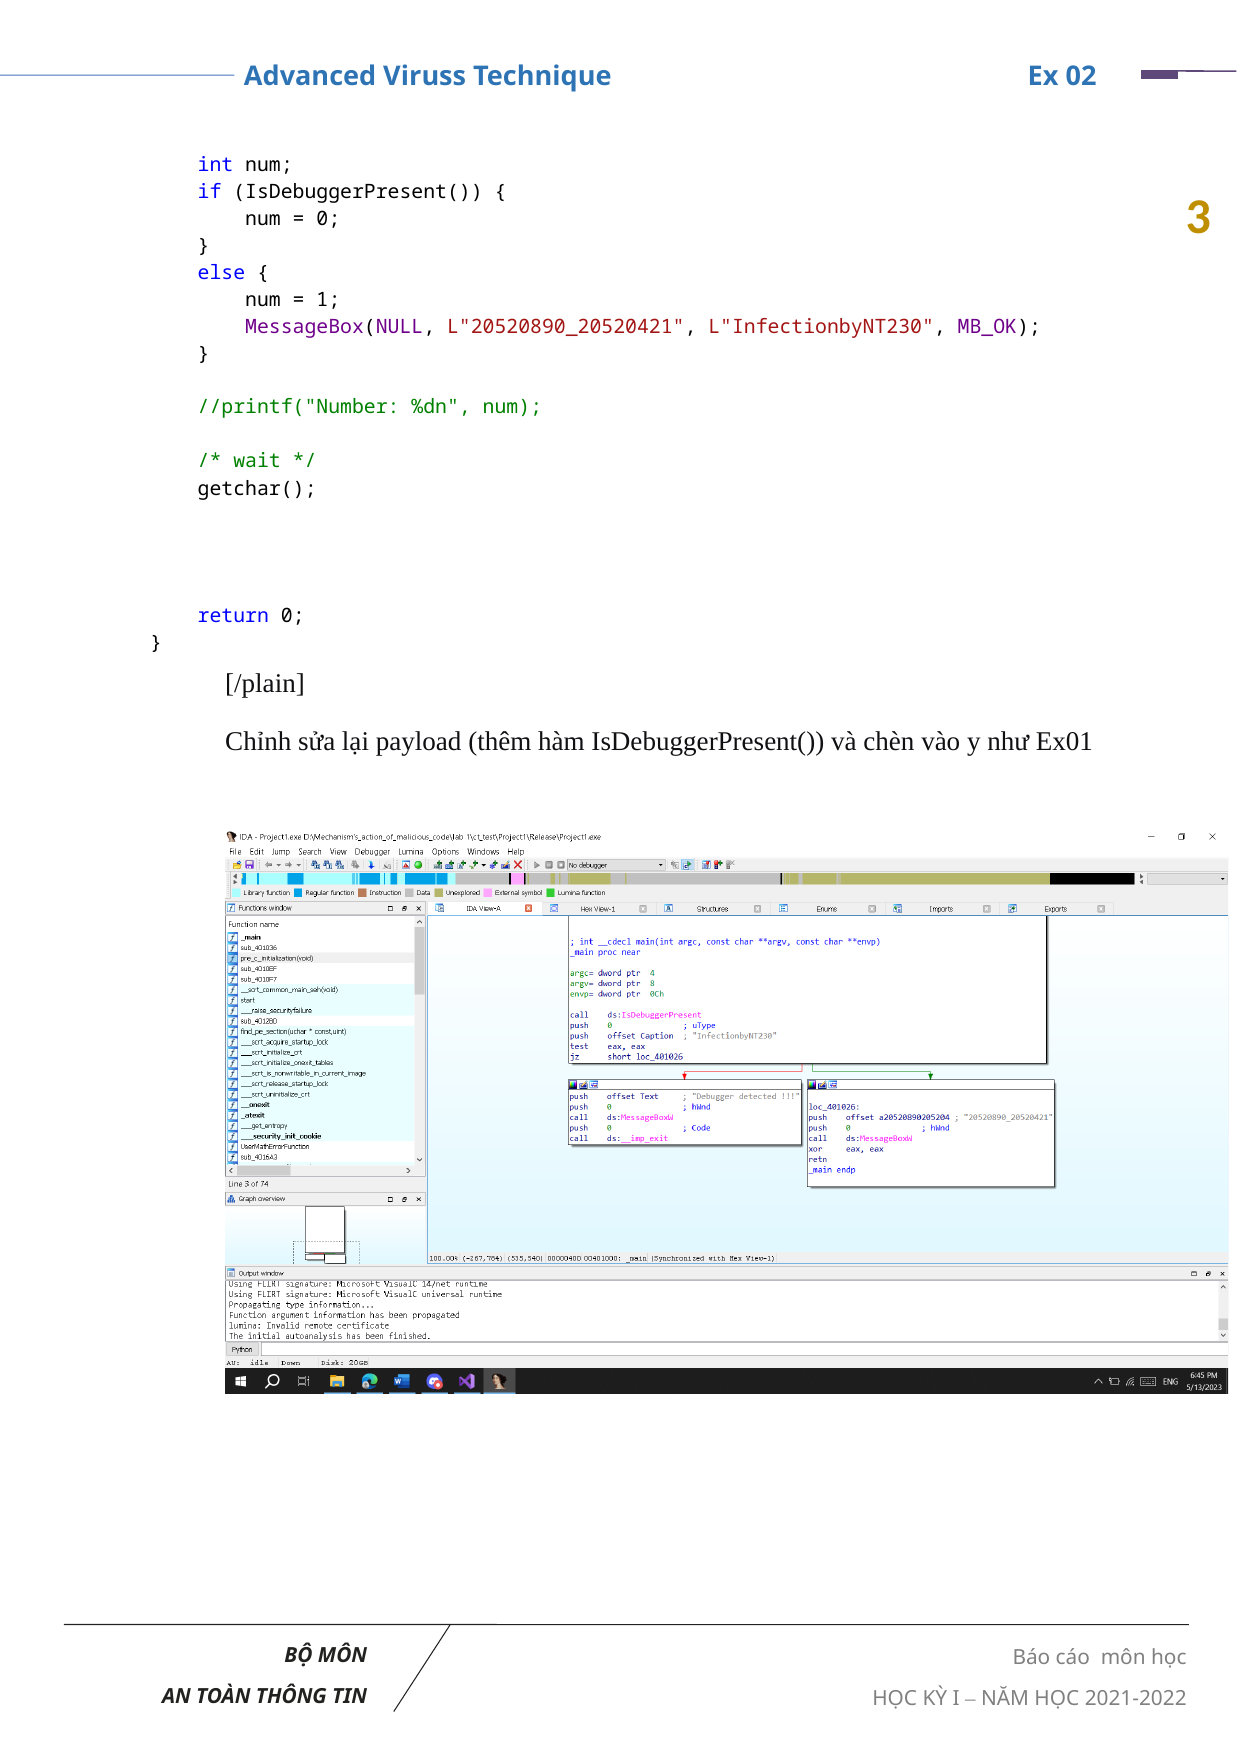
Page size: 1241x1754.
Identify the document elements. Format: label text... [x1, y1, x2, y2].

text int num; [150, 150, 1153, 177]
text [/plain] [225, 655, 1153, 698]
text } [150, 339, 1153, 366]
text //printf("Number: %dn", num); [150, 393, 1153, 420]
text } [150, 628, 1153, 655]
text num = 1; [150, 285, 1153, 312]
text MessageBox(NULL, L"20520890_20520421", L"InfectionbyNT230", MB_OK); [150, 312, 1153, 339]
text getchar(); [150, 474, 1153, 501]
text } [150, 231, 1153, 258]
text if (IsDebuggerPresent()) { [150, 177, 1153, 204]
text else { [150, 258, 1153, 285]
text return 0; [150, 601, 1153, 628]
text num = 0; [150, 204, 1153, 231]
text Chỉnh sửa lại payload (thêm hàm IsDebuggerPresent()) và chèn vào y như Ex01 [225, 713, 1153, 756]
picture [225, 829, 1229, 1394]
text /* wait */ [150, 447, 1153, 474]
